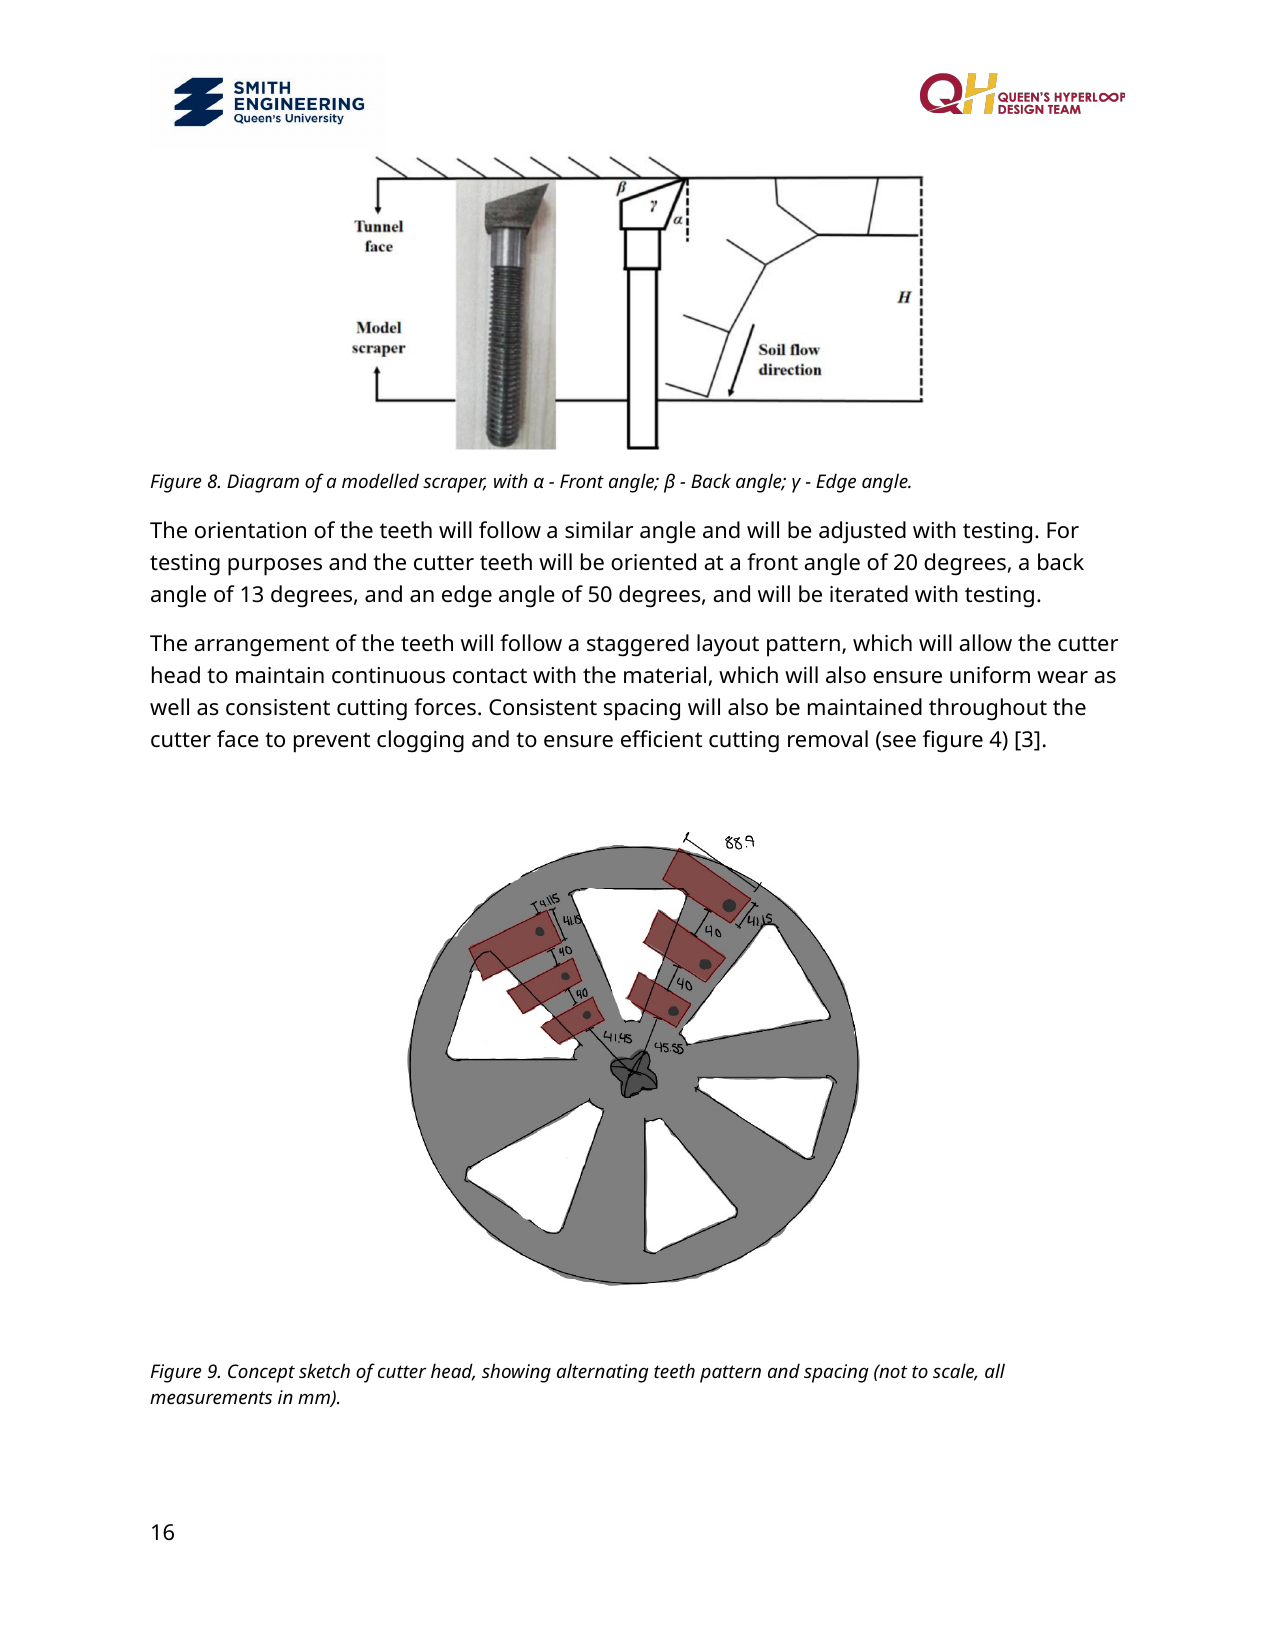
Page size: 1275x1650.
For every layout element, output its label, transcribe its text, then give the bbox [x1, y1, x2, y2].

picture [920, 73, 1125, 114]
text The arrangement of the teeth will follow a staggered layout pattern, which will allow the cutter head to maintain continuous contact with the material, which will also ensure uniform wear as well as consistent cutting forces. Consistent spacing will also be maintained throughout the cutter face to prevent clogging and to ensure efficient cutting removal (see figure 4) [3]. [150, 628, 1125, 754]
picture [150, 53, 924, 450]
text The orientation of the teeth will follow a similar angle and will be adjusted with testing. For testing purposes and the cutter teeth will be oriented at a front angle of 20 degrees, a back angle of 13 degrees, and an edge angle of 50 degrees, and will be iterated with testing. [150, 515, 1125, 609]
picture [270, 776, 1005, 1340]
